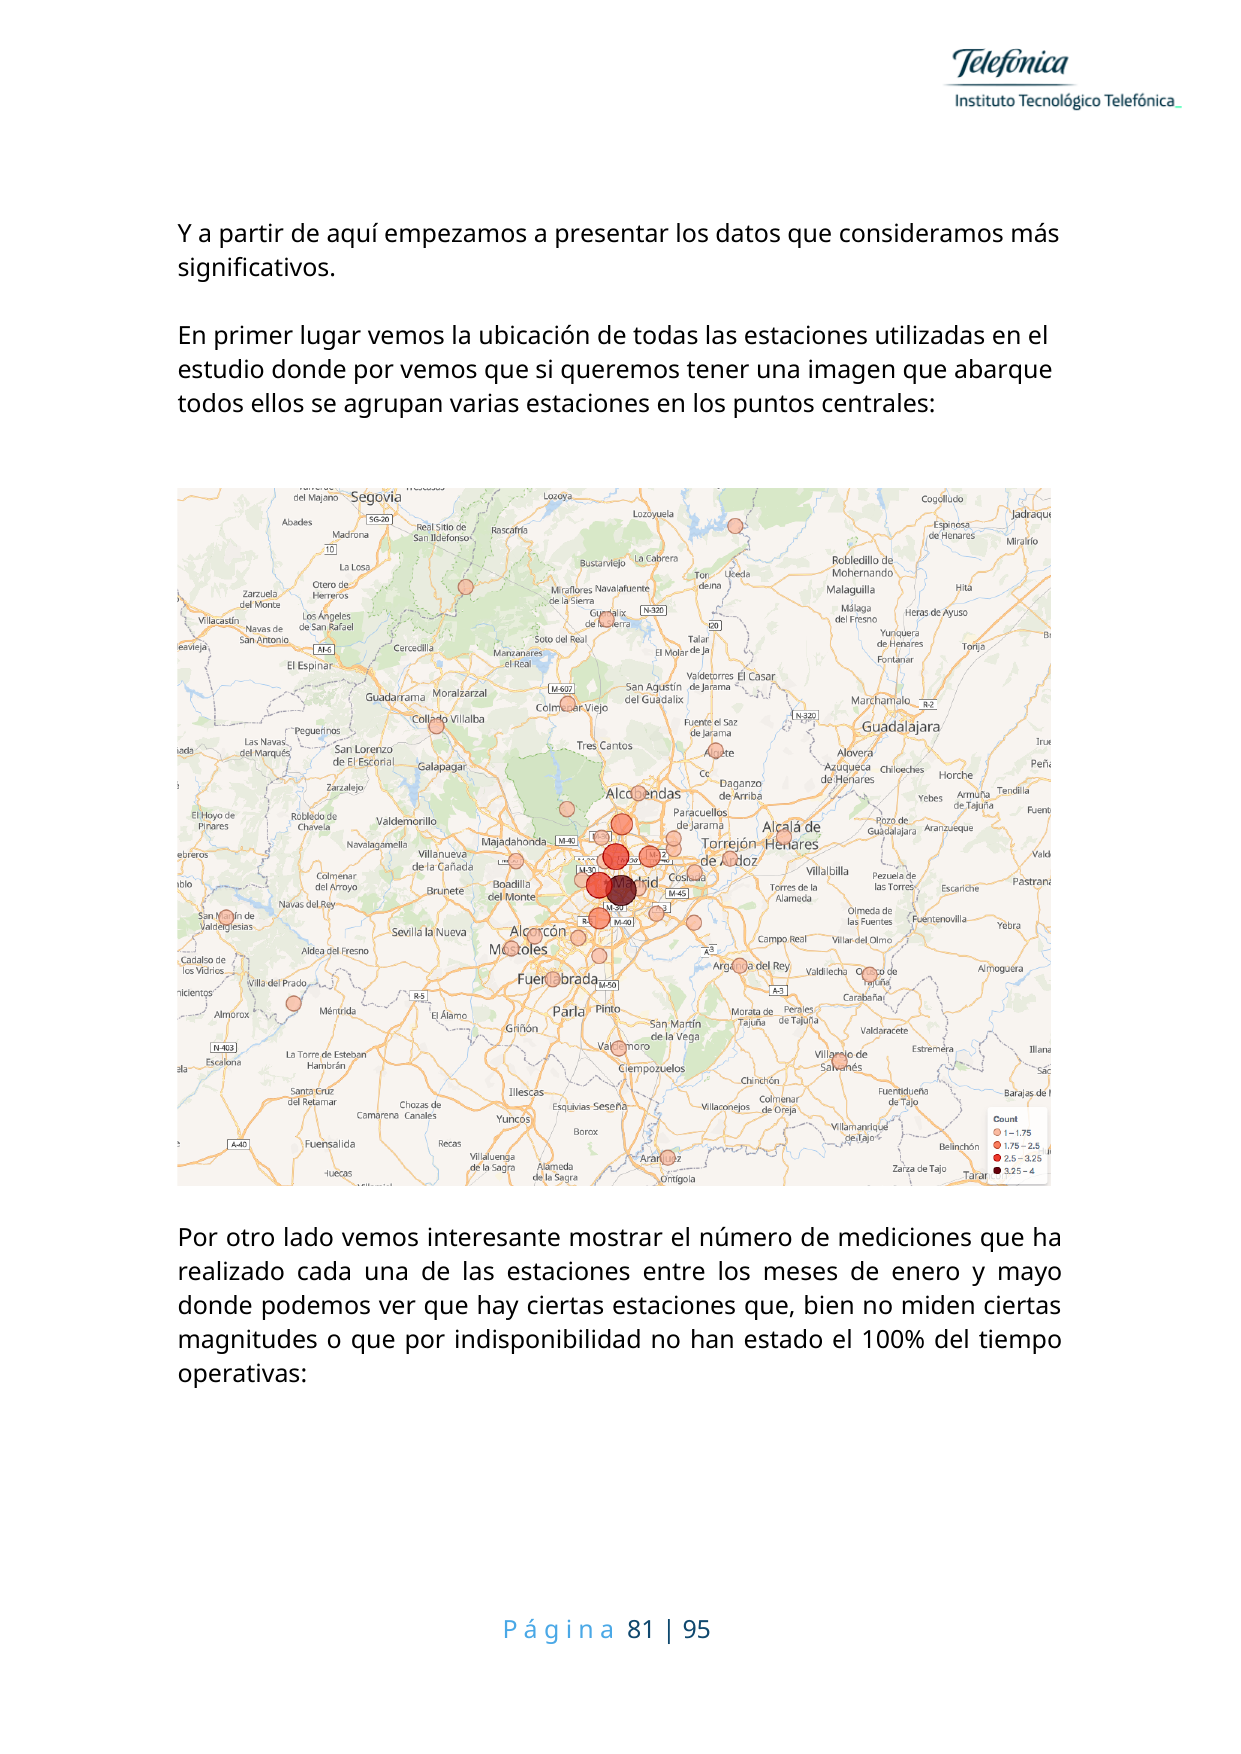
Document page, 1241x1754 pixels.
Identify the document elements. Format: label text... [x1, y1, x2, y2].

picture [177, 488, 1051, 1186]
text En primer lugar vemos la ubicación de todas las estaciones utilizadas en el estudio donde por vemos que si queremos tener una imagen que abarque todos ellos se agrupan varias estaciones en los puntos centrales: [177, 318, 1063, 420]
text Y a partir de aquí empezamos a presentar los datos que consideramos más significativos. [177, 216, 1063, 284]
picture [892, 21, 1215, 128]
text Por otro lado vemos interesante mostrar el número de mediciones que ha realizado cada una de las estaciones entre los meses de enero y mayo donde podemos ver que hay ciertas estaciones que, bien no miden ciertas magnitudes o que por indisponibilidad no han estado el 100% del tiempo operativas: [177, 1219, 1063, 1389]
